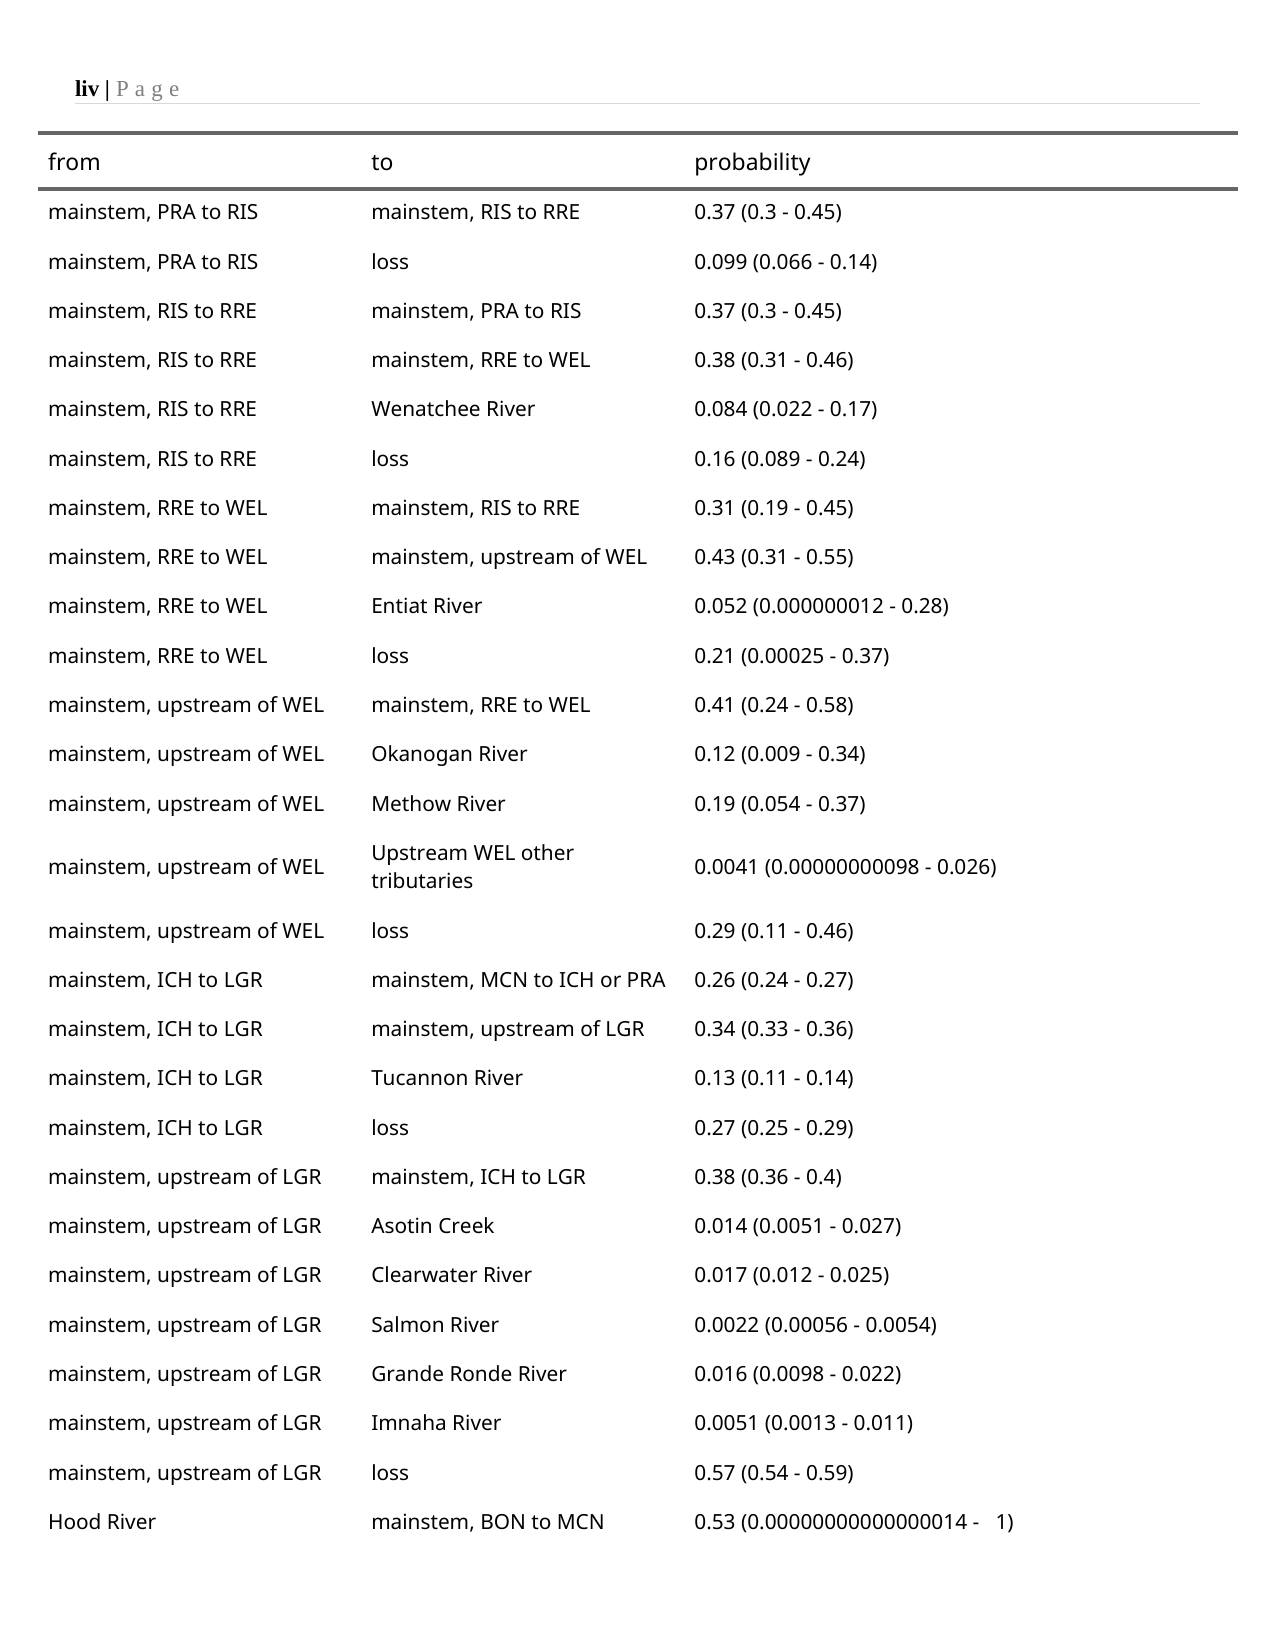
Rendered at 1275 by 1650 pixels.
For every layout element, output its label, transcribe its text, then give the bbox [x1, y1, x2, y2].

table_cell mainstem, upstream of LGR [38, 1349, 361, 1398]
table_cell 0.016 (0.0098 - 0.022) [684, 1349, 1237, 1398]
table_cell 0.014 (0.0051 - 0.027) [684, 1201, 1237, 1250]
table_cell 0.29 (0.11 - 0.46) [684, 905, 1237, 954]
table_cell 0.12 (0.009 - 0.34) [684, 729, 1237, 778]
table_cell mainstem, upstream of LGR [38, 1398, 361, 1447]
table_cell Asotin Creek [361, 1201, 684, 1250]
table_cell 0.31 (0.19 - 0.45) [684, 483, 1237, 532]
table_cell Imnaha River [361, 1398, 684, 1447]
table_cell Okanogan River [361, 729, 684, 778]
table_cell mainstem, RRE to WEL [38, 631, 361, 680]
table_cell mainstem, RRE to WEL [38, 483, 361, 532]
table_cell mainstem, upstream of LGR [38, 1201, 361, 1250]
table_cell loss [361, 236, 684, 286]
table_cell mainstem, ICH to LGR [38, 1103, 361, 1152]
table_cell mainstem, RRE to WEL [361, 335, 684, 384]
table_cell 0.0051 (0.0013 - 0.011) [684, 1398, 1237, 1447]
table_cell loss [361, 1447, 684, 1497]
table_cell 0.37 (0.3 - 0.45) [684, 286, 1237, 335]
table_cell mainstem, upstream of LGR [38, 1447, 361, 1497]
table_cell 0.38 (0.36 - 0.4) [684, 1152, 1237, 1201]
table_cell 0.43 (0.31 - 0.55) [684, 532, 1237, 581]
table_cell loss [361, 1103, 684, 1152]
table_cell Upstream WEL other tributaries [361, 828, 684, 905]
table_cell 0.37 (0.3 - 0.45) [684, 191, 1237, 236]
table_cell 0.53 (0.00000000000000014 - 1) [684, 1497, 1237, 1546]
table_cell mainstem, RIS to RRE [38, 384, 361, 433]
table_cell mainstem, ICH to LGR [361, 1152, 684, 1201]
table_cell Methow River [361, 778, 684, 828]
table_cell mainstem, RRE to WEL [38, 581, 361, 631]
table_cell mainstem, RIS to RRE [361, 483, 684, 532]
table_cell 0.38 (0.31 - 0.46) [684, 335, 1237, 384]
table_cell 0.41 (0.24 - 0.58) [684, 680, 1237, 729]
table_cell Entiat River [361, 581, 684, 631]
table_cell 0.13 (0.11 - 0.14) [684, 1053, 1237, 1102]
table_cell Clearwater River [361, 1250, 684, 1299]
table_cell Wenatchee River [361, 384, 684, 433]
table_cell mainstem, RIS to RRE [38, 286, 361, 335]
table_cell 0.017 (0.012 - 0.025) [684, 1250, 1237, 1299]
table_header from [38, 135, 361, 187]
table_cell mainstem, upstream of WEL [38, 729, 361, 778]
table_cell mainstem, upstream of LGR [361, 1004, 684, 1053]
table_cell 0.27 (0.25 - 0.29) [684, 1103, 1237, 1152]
table_cell mainstem, PRA to RIS [361, 286, 684, 335]
table_cell mainstem, ICH to LGR [38, 1053, 361, 1102]
table_header probability [684, 135, 1237, 187]
table_cell loss [361, 905, 684, 954]
table_cell mainstem, upstream of WEL [361, 532, 684, 581]
table_cell 0.21 (0.00025 - 0.37) [684, 631, 1237, 680]
table_cell loss [361, 434, 684, 483]
table_cell mainstem, PRA to RIS [38, 191, 361, 236]
table_cell loss [361, 631, 684, 680]
table_cell Grande Ronde River [361, 1349, 684, 1398]
table_cell mainstem, RRE to WEL [38, 532, 361, 581]
table_cell Salmon River [361, 1300, 684, 1349]
table_cell mainstem, upstream of LGR [38, 1250, 361, 1299]
table_cell 0.099 (0.066 - 0.14) [684, 236, 1237, 286]
table_cell 0.26 (0.24 - 0.27) [684, 955, 1237, 1004]
table_cell 0.16 (0.089 - 0.24) [684, 434, 1237, 483]
table_cell 0.0022 (0.00056 - 0.0054) [684, 1300, 1237, 1349]
table_cell 0.19 (0.054 - 0.37) [684, 778, 1237, 828]
table_cell mainstem, upstream of WEL [38, 680, 361, 729]
table_cell mainstem, upstream of LGR [38, 1152, 361, 1201]
table_cell mainstem, RIS to RRE [361, 191, 684, 236]
table_cell mainstem, upstream of WEL [38, 905, 361, 954]
table_cell Tucannon River [361, 1053, 684, 1102]
table_cell mainstem, BON to MCN [361, 1497, 684, 1546]
table_cell mainstem, ICH to LGR [38, 955, 361, 1004]
table_cell mainstem, upstream of LGR [38, 1300, 361, 1349]
table_cell 0.34 (0.33 - 0.36) [684, 1004, 1237, 1053]
table_cell 0.57 (0.54 - 0.59) [684, 1447, 1237, 1497]
table_cell mainstem, RIS to RRE [38, 434, 361, 483]
table_cell mainstem, upstream of WEL [38, 778, 361, 828]
table_cell mainstem, upstream of WEL [38, 828, 361, 905]
table_cell mainstem, ICH to LGR [38, 1004, 361, 1053]
table_cell 0.052 (0.000000012 - 0.28) [684, 581, 1237, 631]
table_cell mainstem, RIS to RRE [38, 335, 361, 384]
table_cell Hood River [38, 1497, 361, 1546]
table_cell mainstem, MCN to ICH or PRA [361, 955, 684, 1004]
table_header to [361, 135, 684, 187]
table_cell 0.0041 (0.00000000098 - 0.026) [684, 828, 1237, 905]
table_cell 0.084 (0.022 - 0.17) [684, 384, 1237, 433]
table_cell mainstem, RRE to WEL [361, 680, 684, 729]
table_cell mainstem, PRA to RIS [38, 236, 361, 286]
